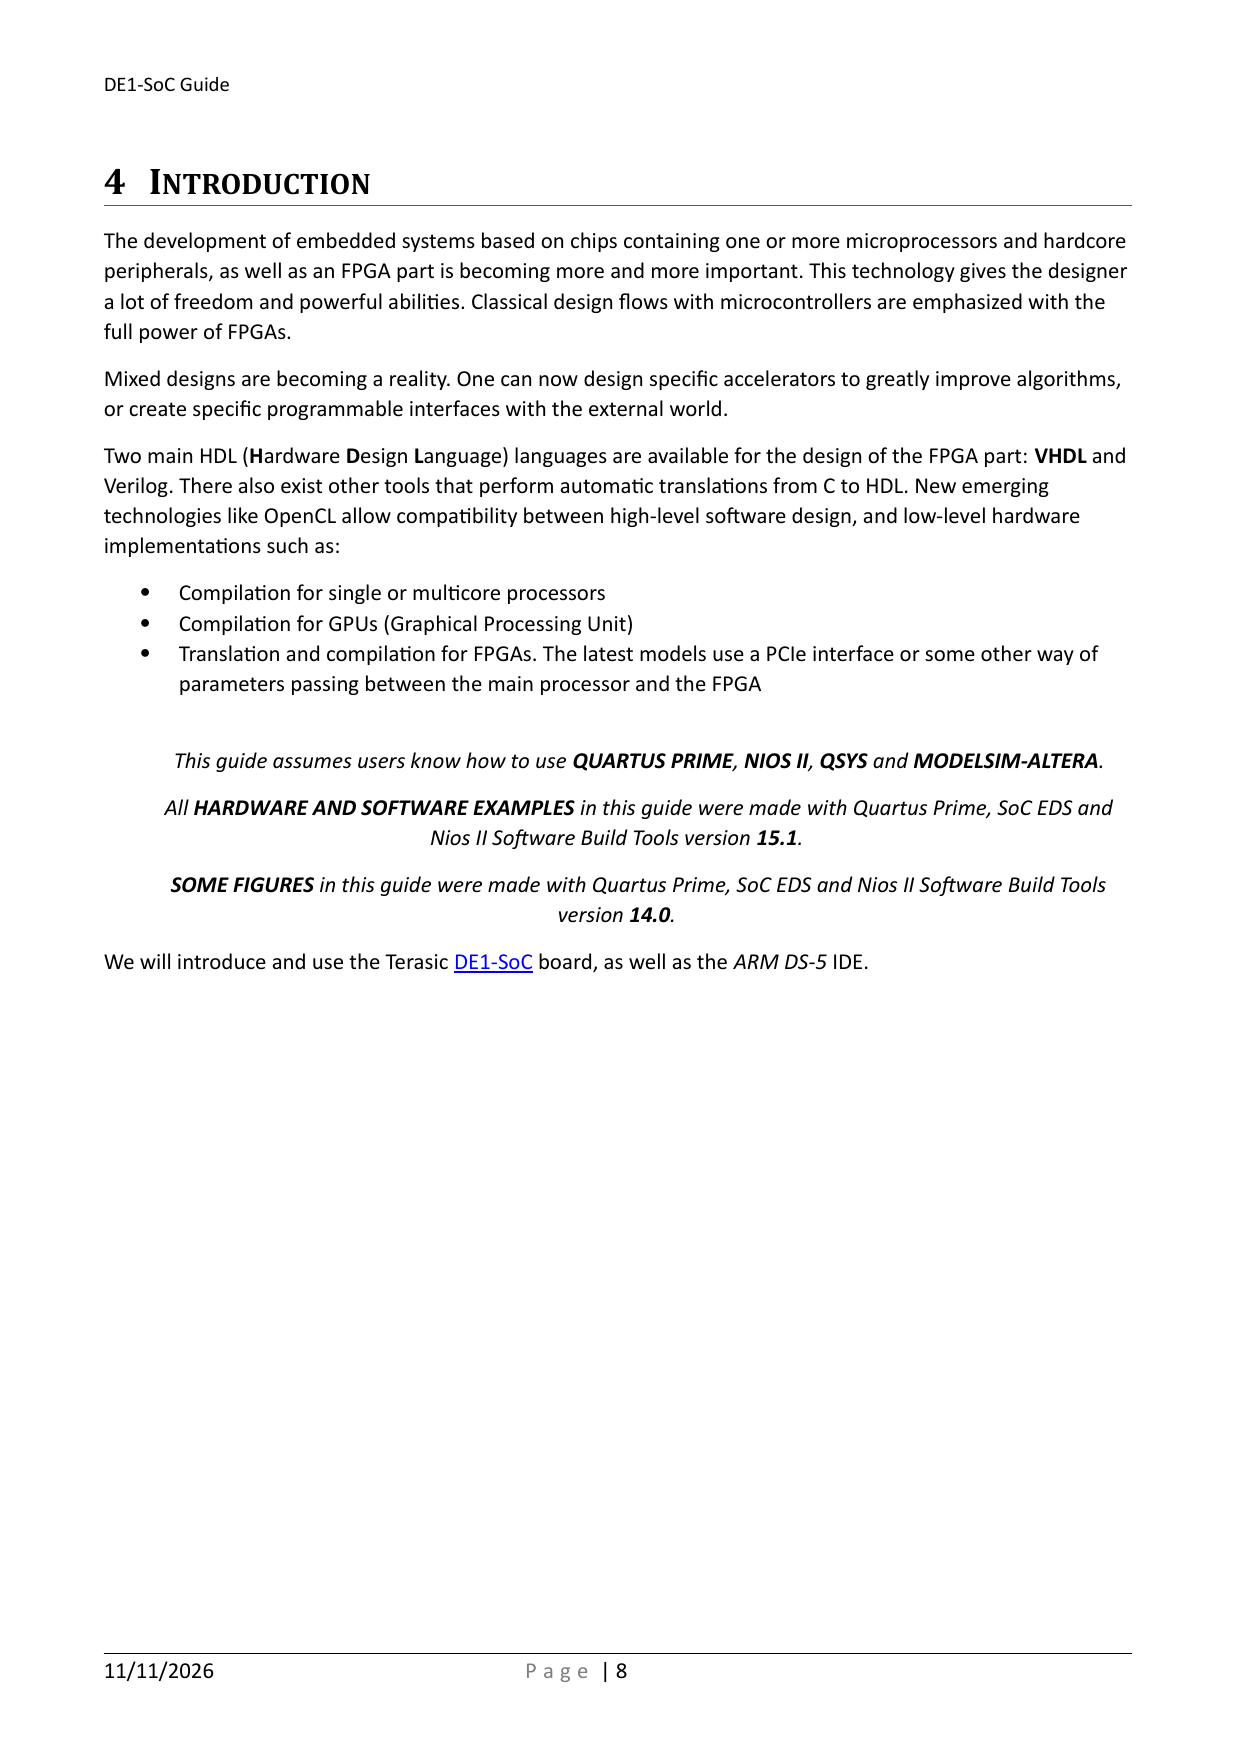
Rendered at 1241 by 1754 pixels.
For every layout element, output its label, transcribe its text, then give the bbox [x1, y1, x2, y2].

subtitle Introduction [103, 159, 1132, 206]
text We will introduce and use the Terasic DE1-SoC board, as well as the ARM DS-5 IDE. [103, 947, 1132, 975]
text This guide assumes users know how to use Quartus Prime, Nios II, Qsys and ModelSim-Altera. [103, 746, 1132, 774]
list Translation and compilation for FPGAs. The latest models use a PCIe interface or some other way of parameters passing between the main processor and the FPGA [141, 639, 1132, 697]
list Compilation for GPUs (Graphical Processing Unit) [141, 609, 1132, 637]
text The development of embedded systems based on chips containing one or more microprocessors and hardcore peripherals, as well as an FPGA part is becoming more and more important. This technology gives the designer a lot of freedom and powerful abilities. Classical design flows with microcontrollers are emphasized with the full power of FPGAs. [103, 226, 1132, 345]
text Two main HDL (Hardware Design Language) languages are available for the design of the FPGA part: VHDL and Verilog. There also exist other tools that perform automatic translations from C to HDL. New emerging technologies like OpenCL allow compatibility between high-level software design, and low-level hardware implementations such as: [103, 441, 1132, 559]
text Some figures in this guide were made with Quartus Prime, SoC EDS and Nios II Software Build Tools version 14.0. [103, 870, 1132, 928]
text All hardware and software examples in this guide were made with Quartus Prime, SoC EDS and Nios II Software Build Tools version 15.1. [103, 793, 1132, 851]
list Compilation for single or multicore processors [141, 578, 1132, 606]
text Mixed designs are becoming a reality. One can now design specific accelerators to greatly improve algorithms, or create specific programmable interfaces with the external world. [103, 364, 1132, 422]
